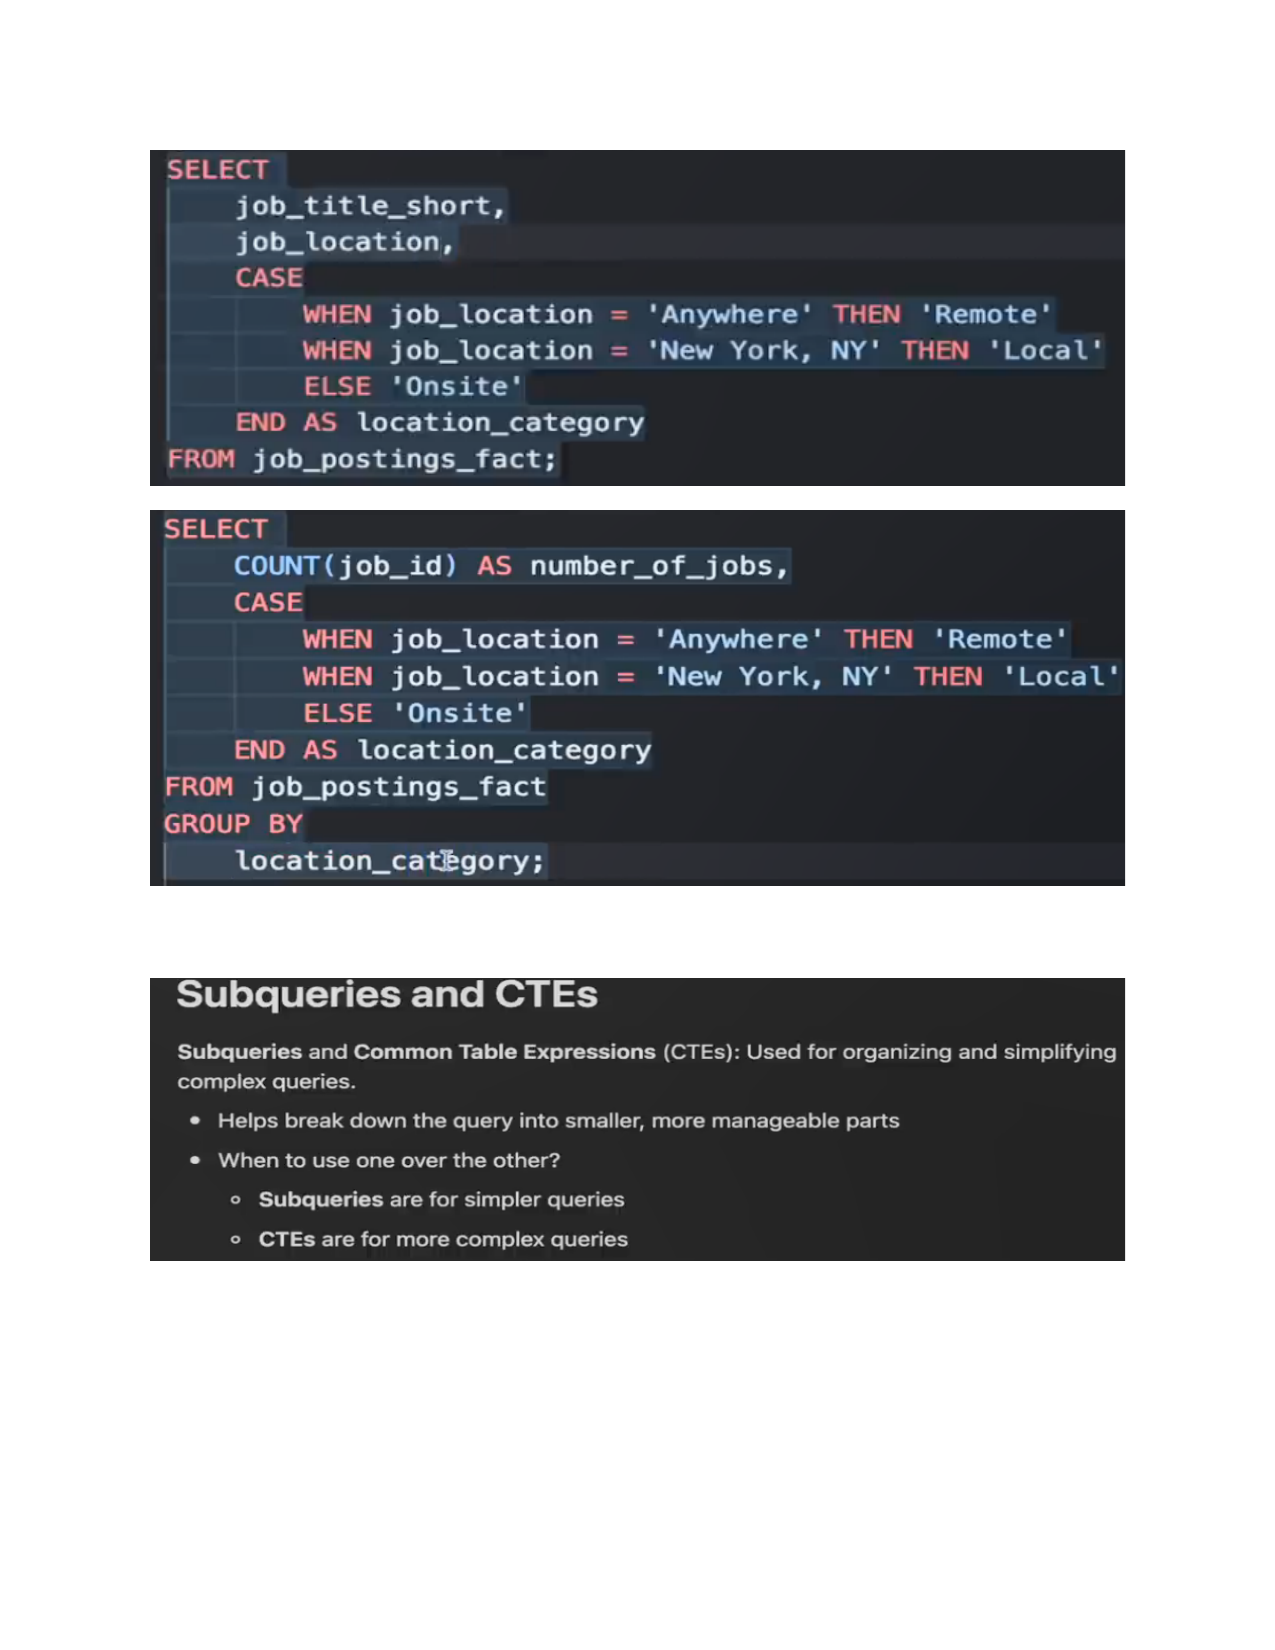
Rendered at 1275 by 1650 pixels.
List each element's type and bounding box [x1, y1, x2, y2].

picture [150, 978, 1125, 1261]
picture [150, 150, 1125, 486]
picture [150, 510, 1125, 886]
